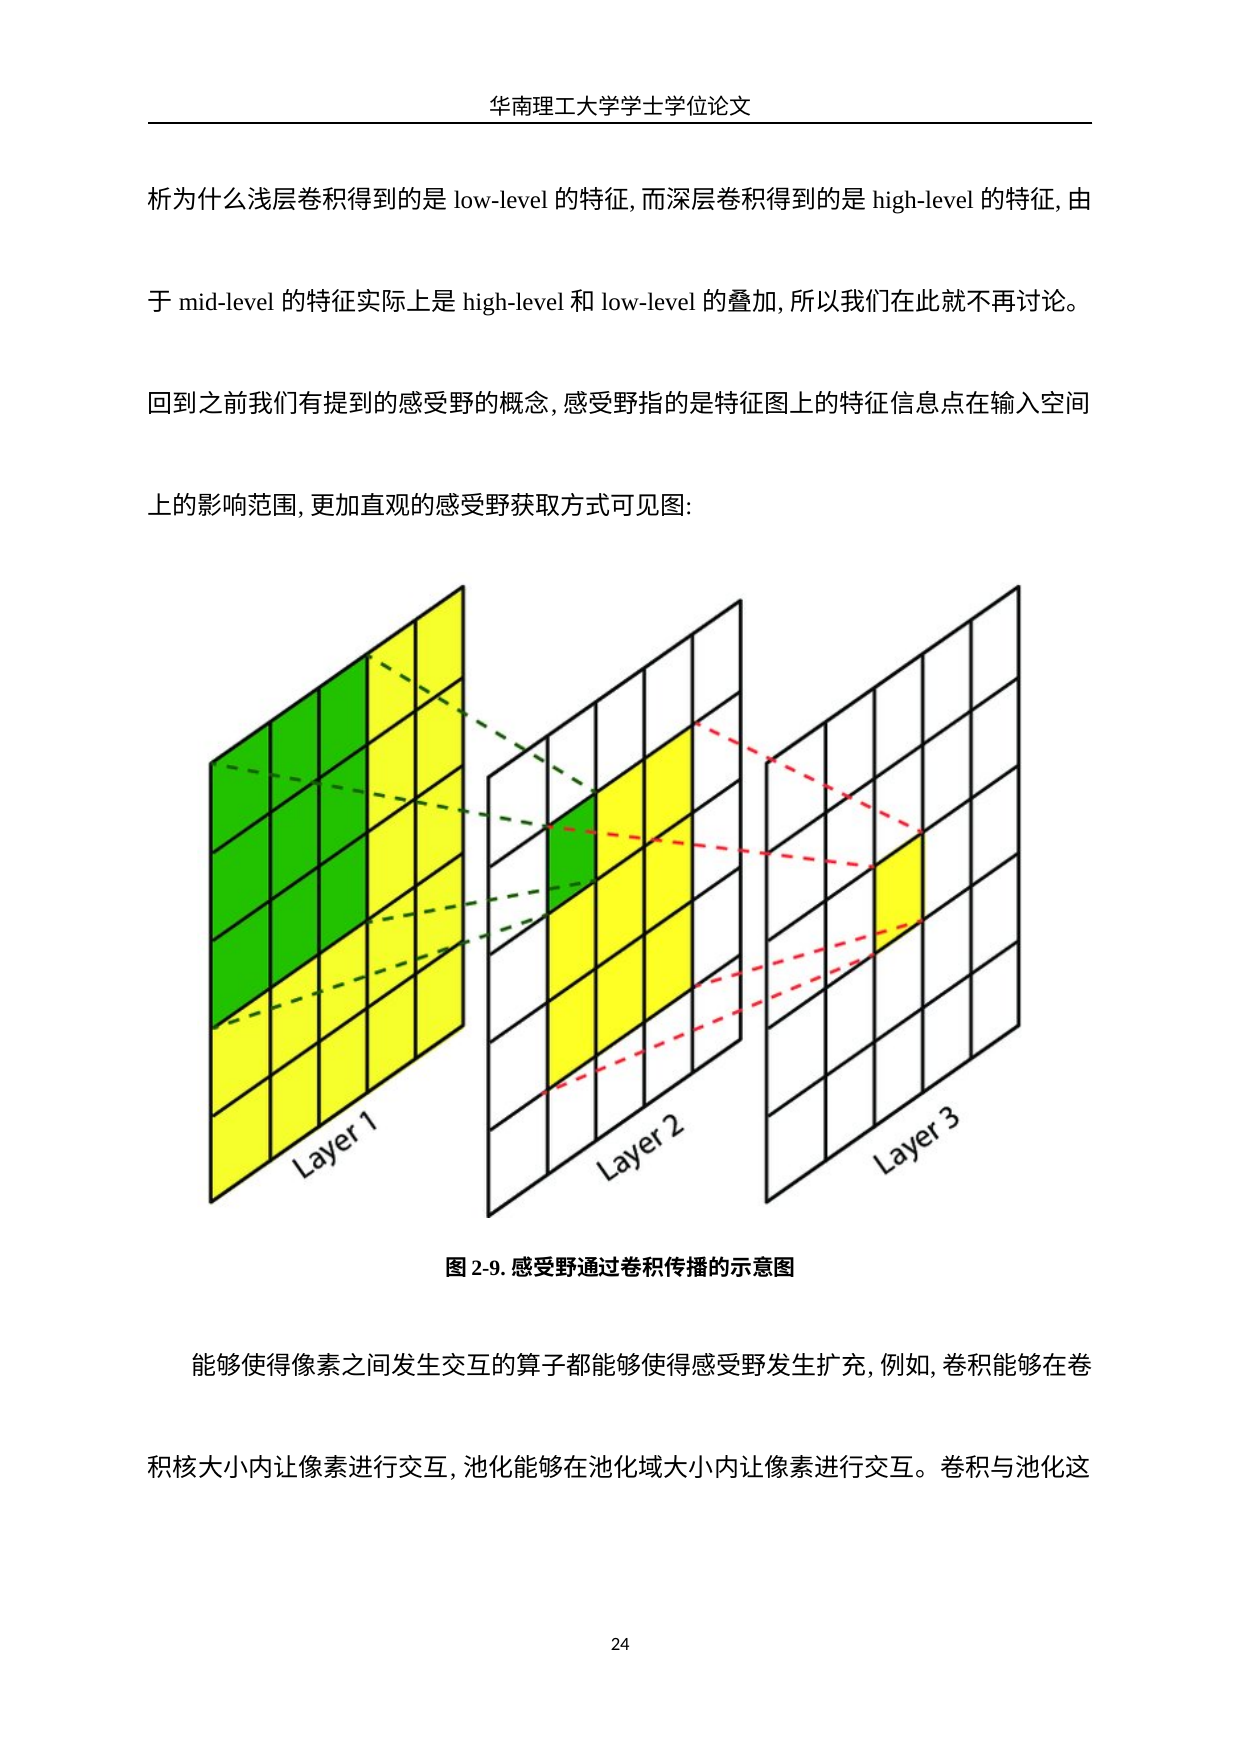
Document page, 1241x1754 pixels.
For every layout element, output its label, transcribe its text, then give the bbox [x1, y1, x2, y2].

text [148, 164, 1092, 537]
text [148, 1329, 1092, 1499]
text 图2-9. 感受野通过卷积传播的示意图 [148, 1249, 1092, 1283]
picture [197, 572, 1043, 1218]
